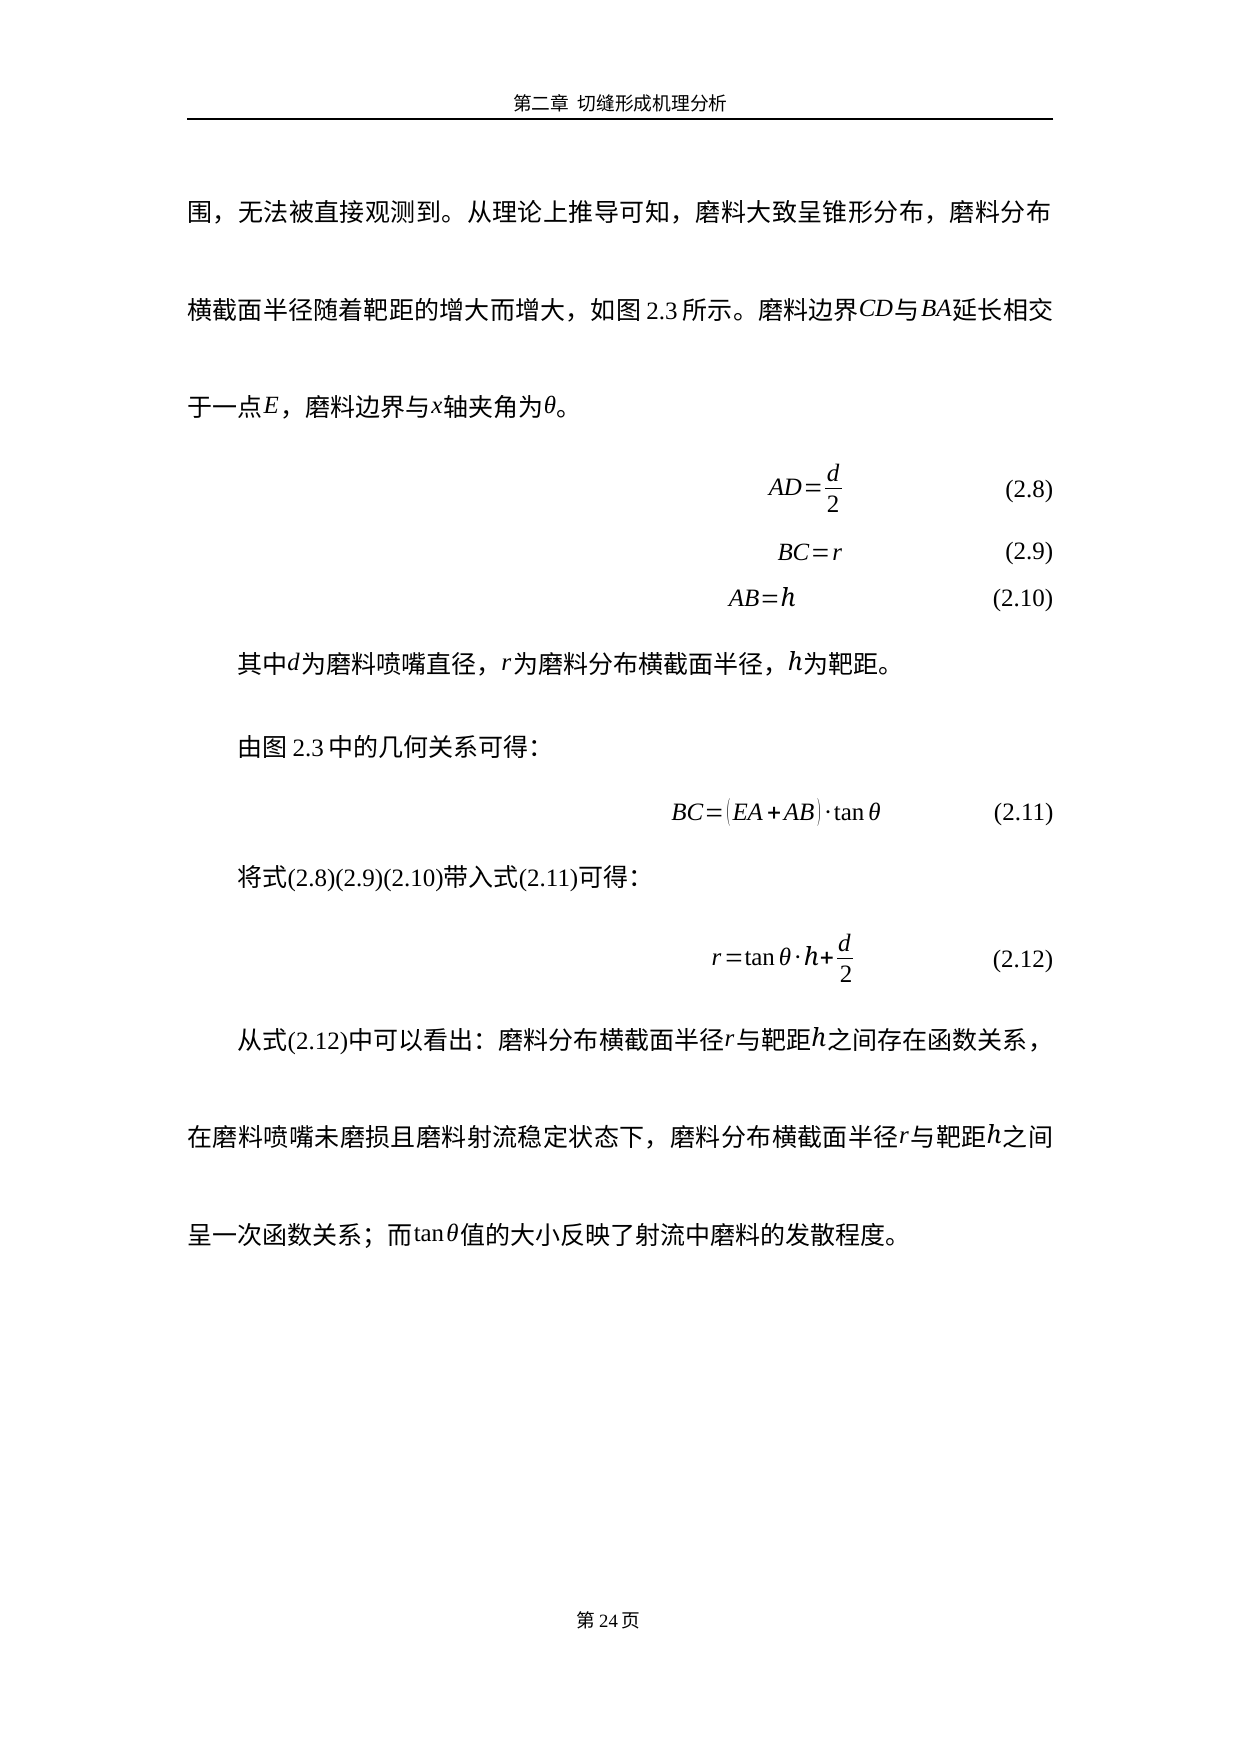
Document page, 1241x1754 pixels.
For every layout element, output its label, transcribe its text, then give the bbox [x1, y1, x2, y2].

text 从式(2.12)中可以看出：磨料分布横截面半径与靶距之间存在函数关系，在磨料喷嘴未磨损且磨料射流稳定状态下，磨料分布横截面半径与靶距之间呈一次函数关系；而值的大小反映了射流中磨料的发散程度。 [187, 1006, 1053, 1266]
text (2.8) [231, 456, 1053, 521]
text (2.9) [231, 536, 1053, 568]
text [187, 178, 1053, 438]
text (2.10) [231, 583, 1053, 615]
text (2.11) [231, 796, 1053, 829]
text 由图2.3中的几何关系可得： [187, 713, 1053, 778]
text 其中为磨料喷嘴直径，为磨料分布横截面半径，为靶距。 [187, 630, 1053, 695]
text (2.12) [231, 926, 1053, 991]
text 将式(2.8)(2.9)(2.10)带入式(2.11)可得： [187, 843, 1053, 908]
